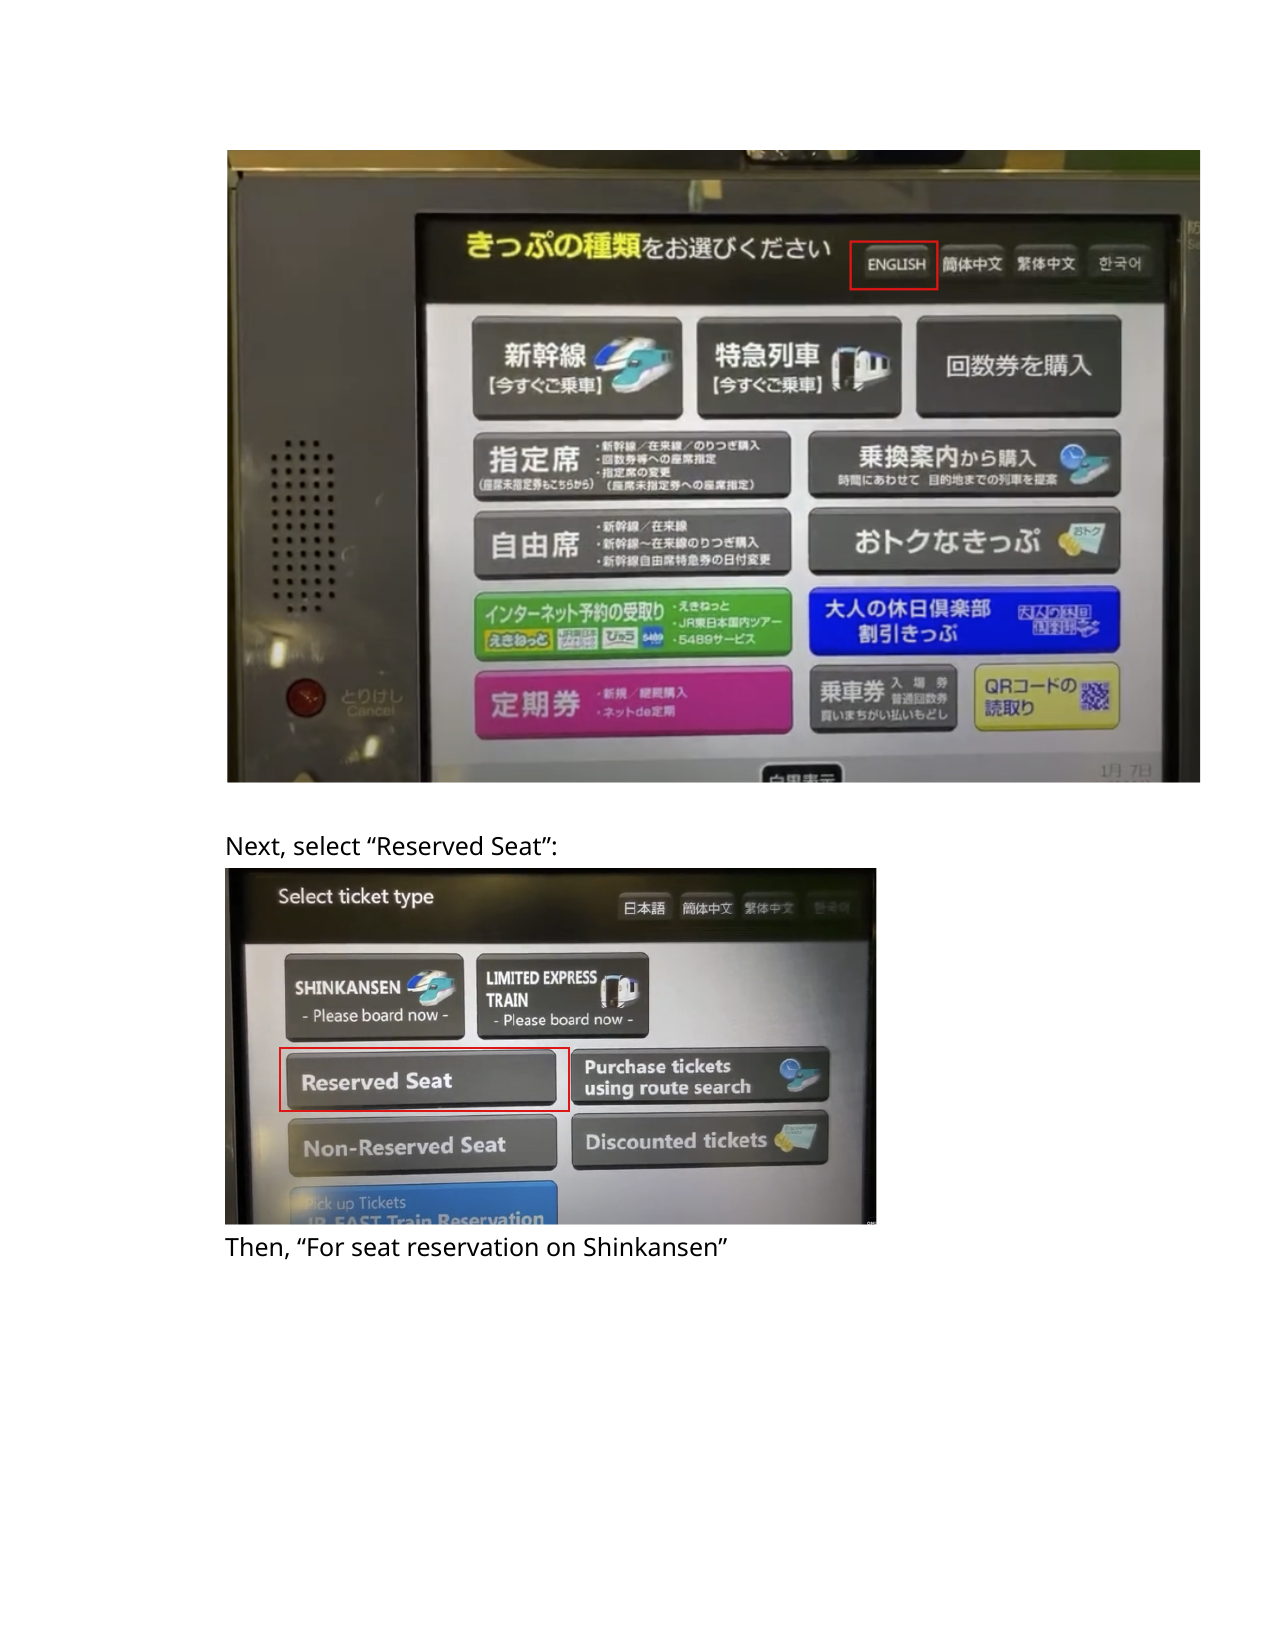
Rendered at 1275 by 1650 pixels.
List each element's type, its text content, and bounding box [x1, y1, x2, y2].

list Next, select “Reserved Seat”: [225, 829, 1125, 863]
picture [225, 868, 877, 1225]
list Then, “For seat reservation on Shinkansen” [225, 1230, 1125, 1264]
picture [225, 150, 1200, 785]
